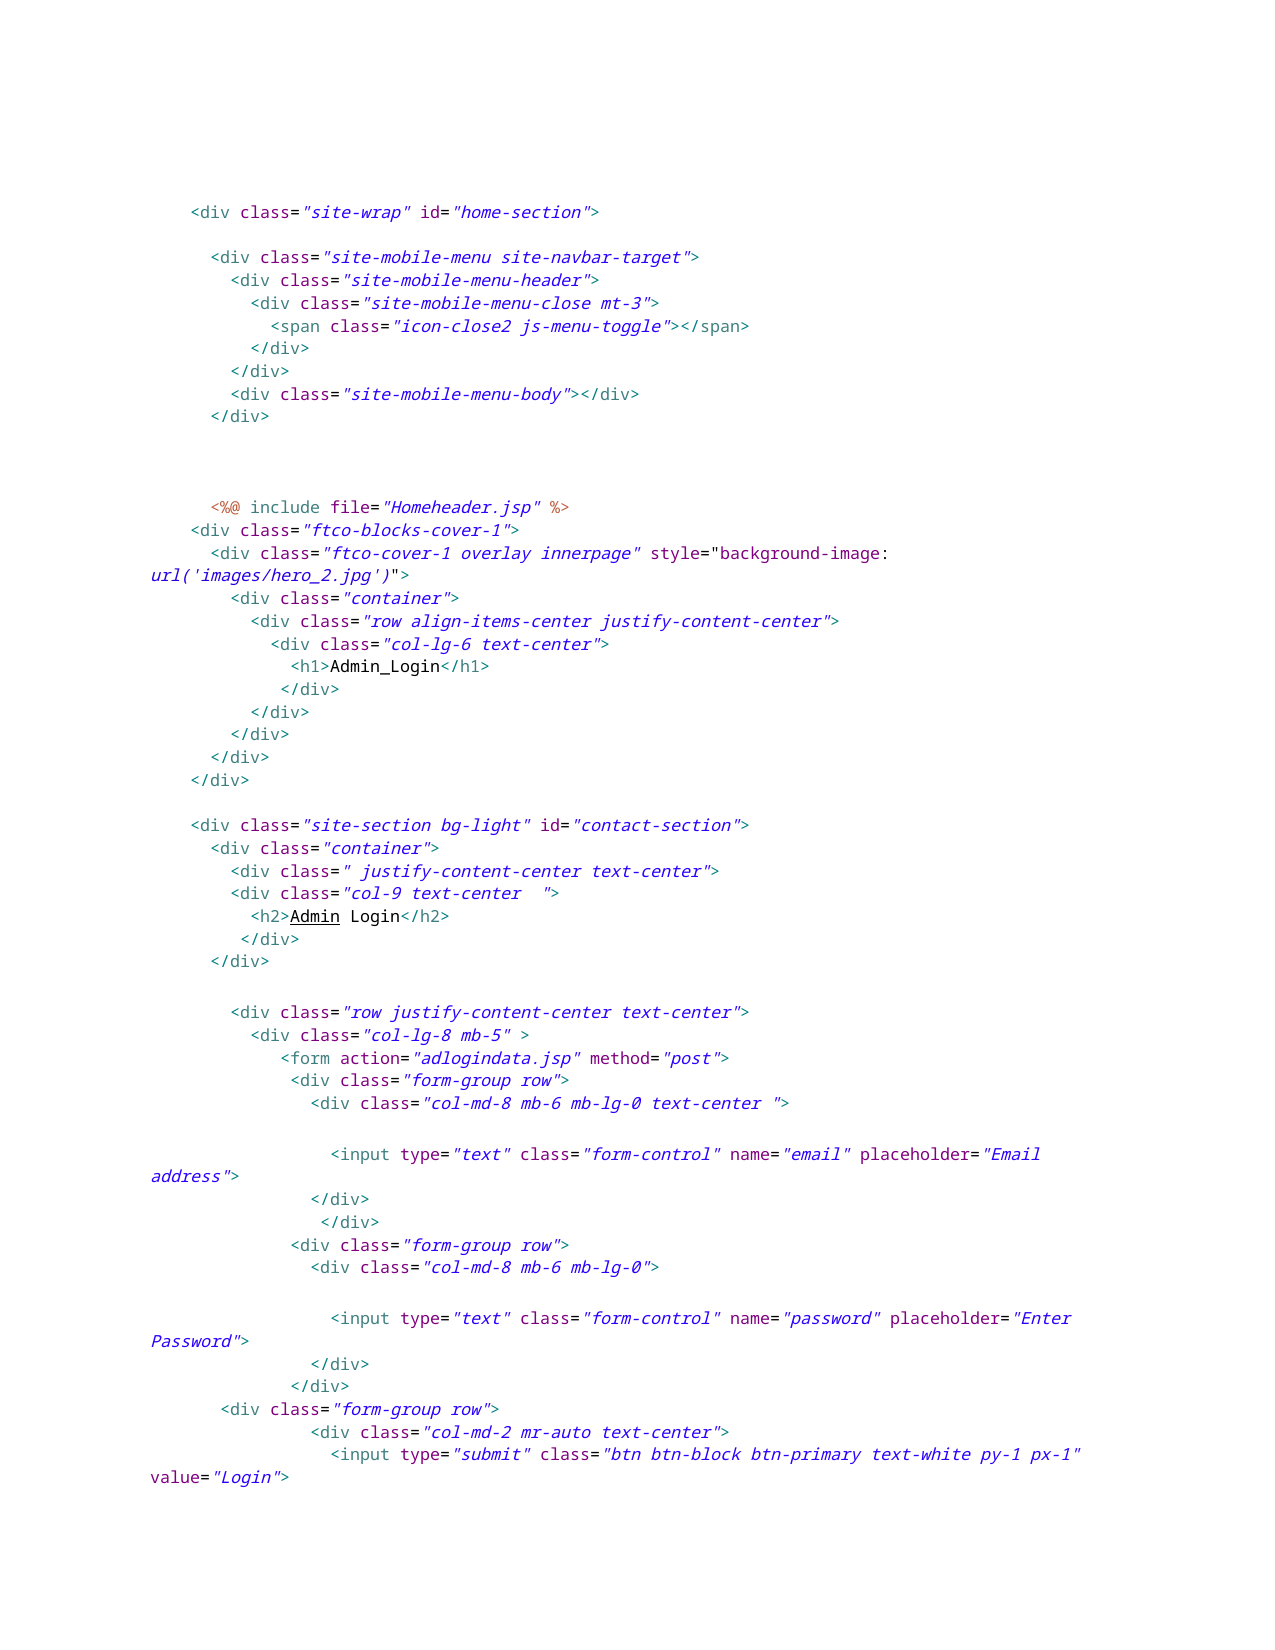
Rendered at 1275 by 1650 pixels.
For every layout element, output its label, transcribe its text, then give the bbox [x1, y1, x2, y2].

text <div class="col-md-2 mr-auto text-center"> [150, 1420, 1125, 1443]
text <div class="site-mobile-menu-close mt-3"> [150, 292, 1125, 314]
text <div class="col-md-8 mb-6 mb-lg-0 text-center "> [150, 1092, 1125, 1114]
text <div class=" justify-content-center text-center"> [150, 859, 1125, 882]
text </div> [150, 1188, 1125, 1211]
text <div class="ftco-cover-1 overlay innerpage" style="background-image: url('images/hero_2.jpg')"> [150, 541, 1125, 587]
text <span class="icon-close2 js-menu-toggle"></span> [150, 314, 1125, 337]
text <div class="col-md-8 mb-6 mb-lg-0"> [150, 1256, 1125, 1279]
text <input type="submit" class="btn btn-block btn-primary text-white py-1 px-1" value="Login"> [150, 1443, 1125, 1488]
text <input type="text" class="form-control" name="email" placeholder="Email address"> [150, 1142, 1125, 1188]
text <%@ include file="Homeheader.jsp" %> [150, 496, 1125, 519]
text <div class="row justify-content-center text-center"> [150, 1001, 1125, 1023]
text </div> [150, 700, 1125, 723]
text <h1>Admin_Login</h1> [150, 655, 1125, 678]
text <div class="form-group row"> [150, 1397, 1125, 1420]
text </div> [150, 950, 1125, 973]
text <div class="site-section bg-light" id="contact-section"> [150, 814, 1125, 837]
text </div> [150, 746, 1125, 768]
text <div class="col-9 text-center "> [150, 882, 1125, 905]
text <div class="site-mobile-menu-header"> [150, 269, 1125, 292]
text <div class="site-wrap" id="home-section"> [150, 201, 1125, 223]
text </div> [150, 678, 1125, 700]
text <div class="ftco-blocks-cover-1"> [150, 519, 1125, 541]
text <div class="container"> [150, 837, 1125, 859]
text </div> [150, 1375, 1125, 1397]
text <div class="form-group row"> [150, 1233, 1125, 1256]
text <div class="container"> [150, 587, 1125, 609]
text <div class="col-lg-8 mb-5" > [150, 1023, 1125, 1046]
text <div class="form-group row"> [150, 1069, 1125, 1092]
text </div> [150, 360, 1125, 382]
text </div> [150, 723, 1125, 746]
text <form action="adlogindata.jsp" method="post"> [150, 1046, 1125, 1069]
text <input type="text" class="form-control" name="password" placeholder="Enter Password"> [150, 1307, 1125, 1352]
text <div class="row align-items-center justify-content-center"> [150, 609, 1125, 632]
text <h2>Admin Login</h2> [150, 905, 1125, 927]
text </div> [150, 768, 1125, 791]
text <div class="site-mobile-menu site-navbar-target"> [150, 246, 1125, 269]
text </div> [150, 1211, 1125, 1233]
text <div class="site-mobile-menu-body"></div> [150, 382, 1125, 405]
text </div> [150, 405, 1125, 428]
text </div> [150, 927, 1125, 950]
text </div> [150, 337, 1125, 360]
text </div> [150, 1352, 1125, 1375]
text <div class="col-lg-6 text-center"> [150, 632, 1125, 655]
